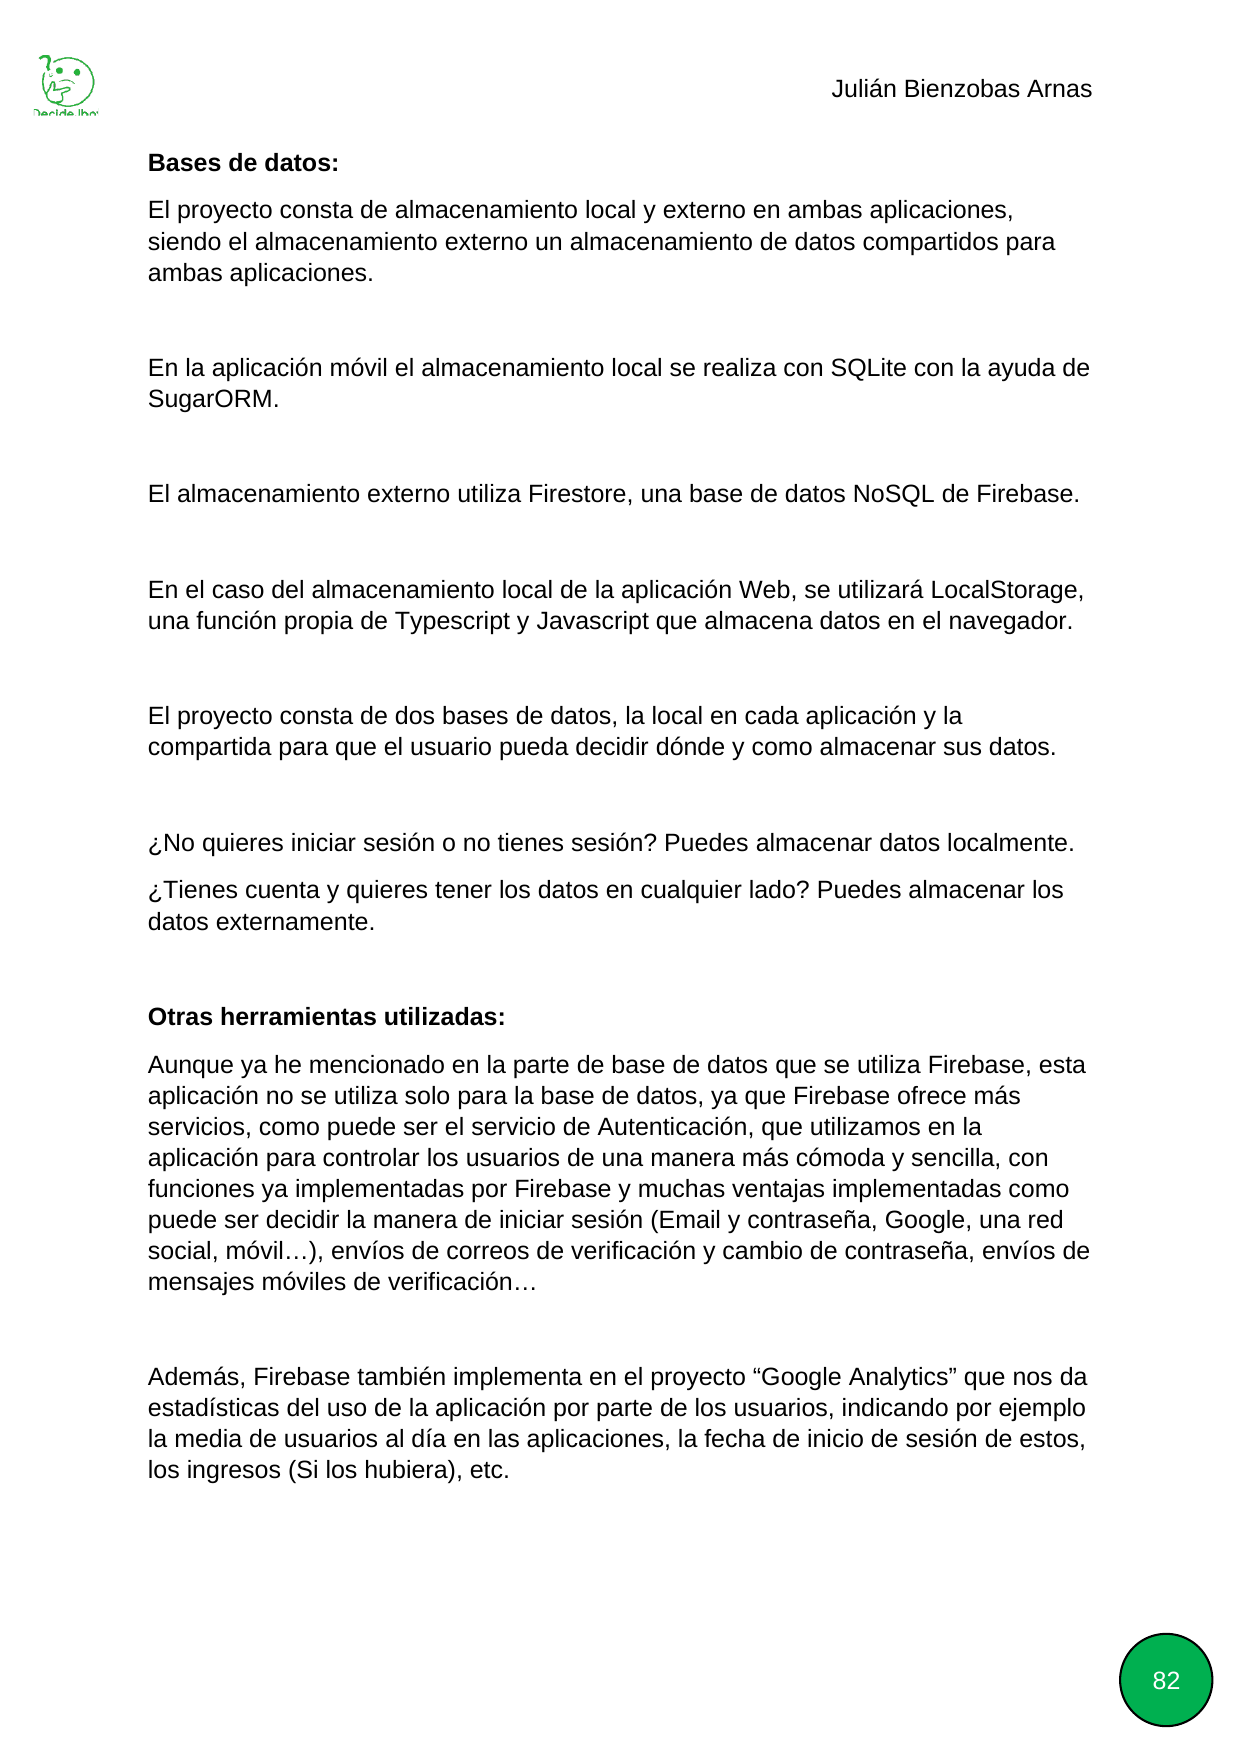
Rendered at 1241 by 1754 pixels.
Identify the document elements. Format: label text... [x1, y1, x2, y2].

picture [32, 55, 99, 114]
text El proyecto consta de dos bases de datos, la local en cada aplicación y la compartida para que el usuario pueda decidir dónde y como almacenar sus datos. [148, 701, 1092, 761]
text Otras herramientas utilizadas: [148, 1002, 1092, 1031]
text Bases de datos: [148, 148, 1092, 176]
text En la aplicación móvil el almacenamiento local se realiza con SQLite con la ayuda de SugarORM. [148, 353, 1092, 413]
text El almacenamiento externo utiliza Firestore, una base de datos NoSQL de Firebase. [148, 479, 1092, 508]
text ¿No quieres iniciar sesión o no tienes sesión? Puedes almacenar datos localmente. [148, 828, 1092, 856]
text Además, Firebase también implementa en el proyecto “Google Analytics” que nos da estadísticas del uso de la aplicación por parte de los usuarios, indicando por ejemplo la media de usuarios al día en las aplicaciones, la fecha de inicio de sesión de estos, los ingresos (Si los hubiera), etc. [148, 1362, 1092, 1484]
text ¿Tienes cuenta y quieres tener los datos en cualquier lado? Puedes almacenar los datos externamente. [148, 875, 1092, 935]
text Aunque ya he mencionado en la parte de base de datos que se utiliza Firebase, esta aplicación no se utiliza solo para la base de datos, ya que Firebase ofrece más servicios, como puede ser el servicio de Autenticación, que utilizamos en la aplicación para controlar los usuarios de una manera más cómoda y sencilla, con funciones ya implementadas por Firebase y muchas ventajas implementadas como puede ser decidir la manera de iniciar sesión (Email y contraseña, Google, una red social, móvil…), envíos de correos de verificación y cambio de contraseña, envíos de mensajes móviles de verificación… [148, 1049, 1092, 1296]
text En el caso del almacenamiento local de la aplicación Web, se utilizará LocalStorage, una función propia de Typescript y Javascript que almacena datos en el navegador. [148, 575, 1092, 634]
text El proyecto consta de almacenamiento local y externo en ambas aplicaciones, siendo el almacenamiento externo un almacenamiento de datos compartidos para ambas aplicaciones. [148, 195, 1092, 286]
